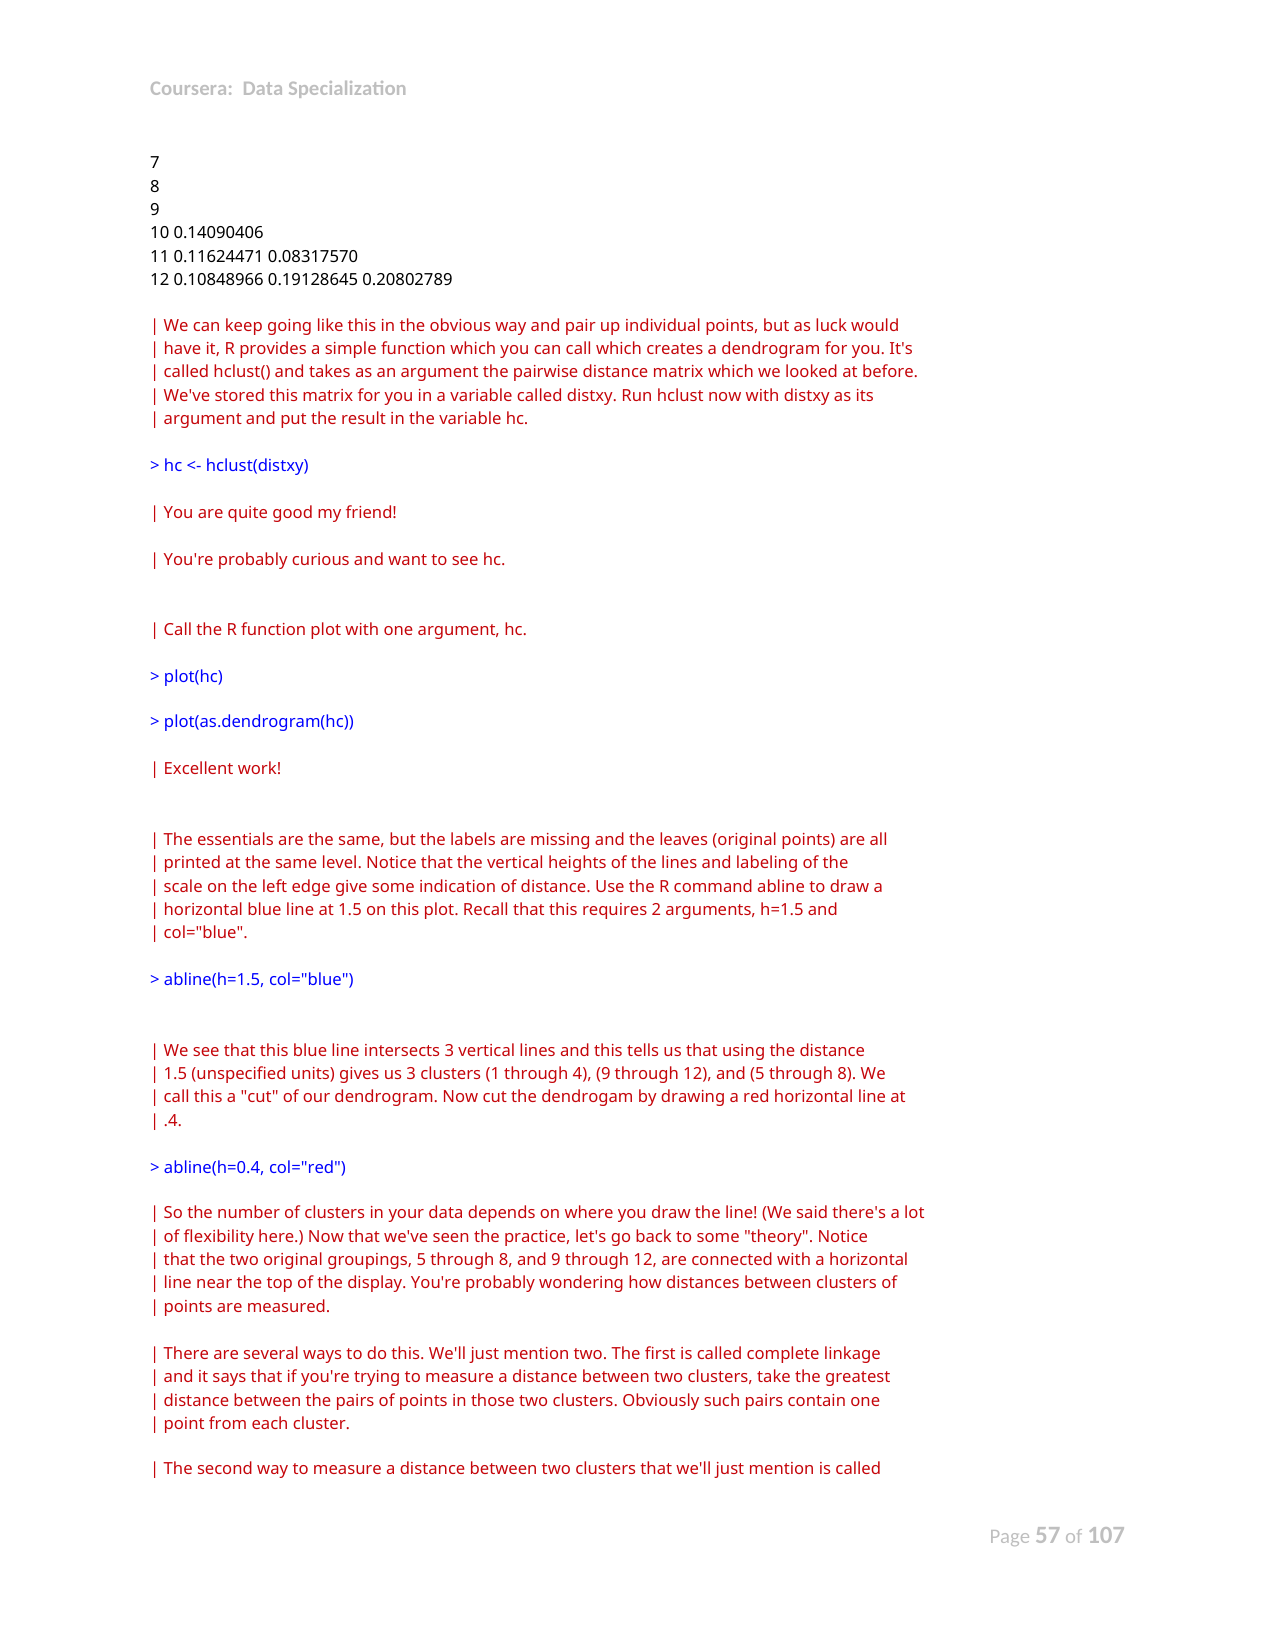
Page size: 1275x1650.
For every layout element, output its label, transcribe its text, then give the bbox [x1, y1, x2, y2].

text | printed at the same level. Notice that the vertical heights of the lines and labeling of the [150, 850, 1125, 873]
text | distance between the pairs of points in those two clusters. Obviously such pairs contain one [150, 1387, 1125, 1411]
text | You are quite good my friend! [150, 500, 1125, 523]
text > plot(as.dendrogram(hc)) [150, 709, 1125, 733]
text | So the number of clusters in your data depends on where you draw the line! (We said there's a lot [150, 1200, 1125, 1223]
text | points are measured. [150, 1294, 1125, 1317]
text | col="blue". [150, 920, 1125, 944]
text | scale on the left edge give some indication of distance. Use the R command abline to draw a [150, 873, 1125, 897]
text | We've stored this matrix for you in a variable called distxy. Run hclust now with distxy as its [150, 383, 1125, 406]
text | We can keep going like this in the obvious way and pair up individual points, but as luck would [150, 312, 1125, 336]
text 12 0.10848966 0.19128645 0.20802789 [150, 267, 1125, 291]
text | call this a "cut" of our dendrogram. Now cut the dendrogam by drawing a red horizontal line at [150, 1084, 1125, 1108]
text | You're probably curious and want to see hc. [150, 547, 1125, 570]
text | called hclust() and takes as an argument the pairwise distance matrix which we looked at before. [150, 359, 1125, 383]
text | There are several ways to do this. We'll just mention two. The first is called complete linkage [150, 1341, 1125, 1364]
text | The second way to measure a distance between two clusters that we'll just mention is called [150, 1456, 1125, 1480]
text | .4. [150, 1108, 1125, 1131]
text > hc <- hclust(distxy) [150, 453, 1125, 477]
text | have it, R provides a simple function which you can call which creates a dendrogram for you. It's [150, 336, 1125, 359]
text | The essentials are the same, but the labels are missing and the leaves (original points) are all [150, 827, 1125, 850]
text | point from each cluster. [150, 1411, 1125, 1434]
text | line near the top of the display. You're probably wondering how distances between clusters of [150, 1270, 1125, 1294]
text | and it says that if you're trying to measure a distance between two clusters, take the greatest [150, 1364, 1125, 1387]
text | We see that this blue line intersects 3 vertical lines and this tells us that using the distance [150, 1037, 1125, 1061]
text 8 [150, 173, 1125, 197]
text > abline(h=1.5, col="blue") [150, 967, 1125, 991]
text 9 [150, 197, 1125, 220]
text | Call the R function plot with one argument, hc. [150, 617, 1125, 641]
text | Excellent work! [150, 756, 1125, 780]
text 11 0.11624471 0.08317570 [150, 244, 1125, 267]
text 10 0.14090406 [150, 220, 1125, 244]
text 7 [150, 150, 1125, 173]
text | of flexibility here.) Now that we've seen the practice, let's go back to some "theory". Notice [150, 1223, 1125, 1247]
text > plot(hc) [150, 664, 1125, 687]
text | horizontal blue line at 1.5 on this plot. Recall that this requires 2 arguments, h=1.5 and [150, 897, 1125, 920]
text | 1.5 (unspecified units) gives us 3 clusters (1 through 4), (9 through 12), and (5 through 8). We [150, 1061, 1125, 1084]
text | that the two original groupings, 5 through 8, and 9 through 12, are connected with a horizontal [150, 1247, 1125, 1270]
text | argument and put the result in the variable hc. [150, 406, 1125, 430]
text > abline(h=0.4, col="red") [150, 1155, 1125, 1178]
